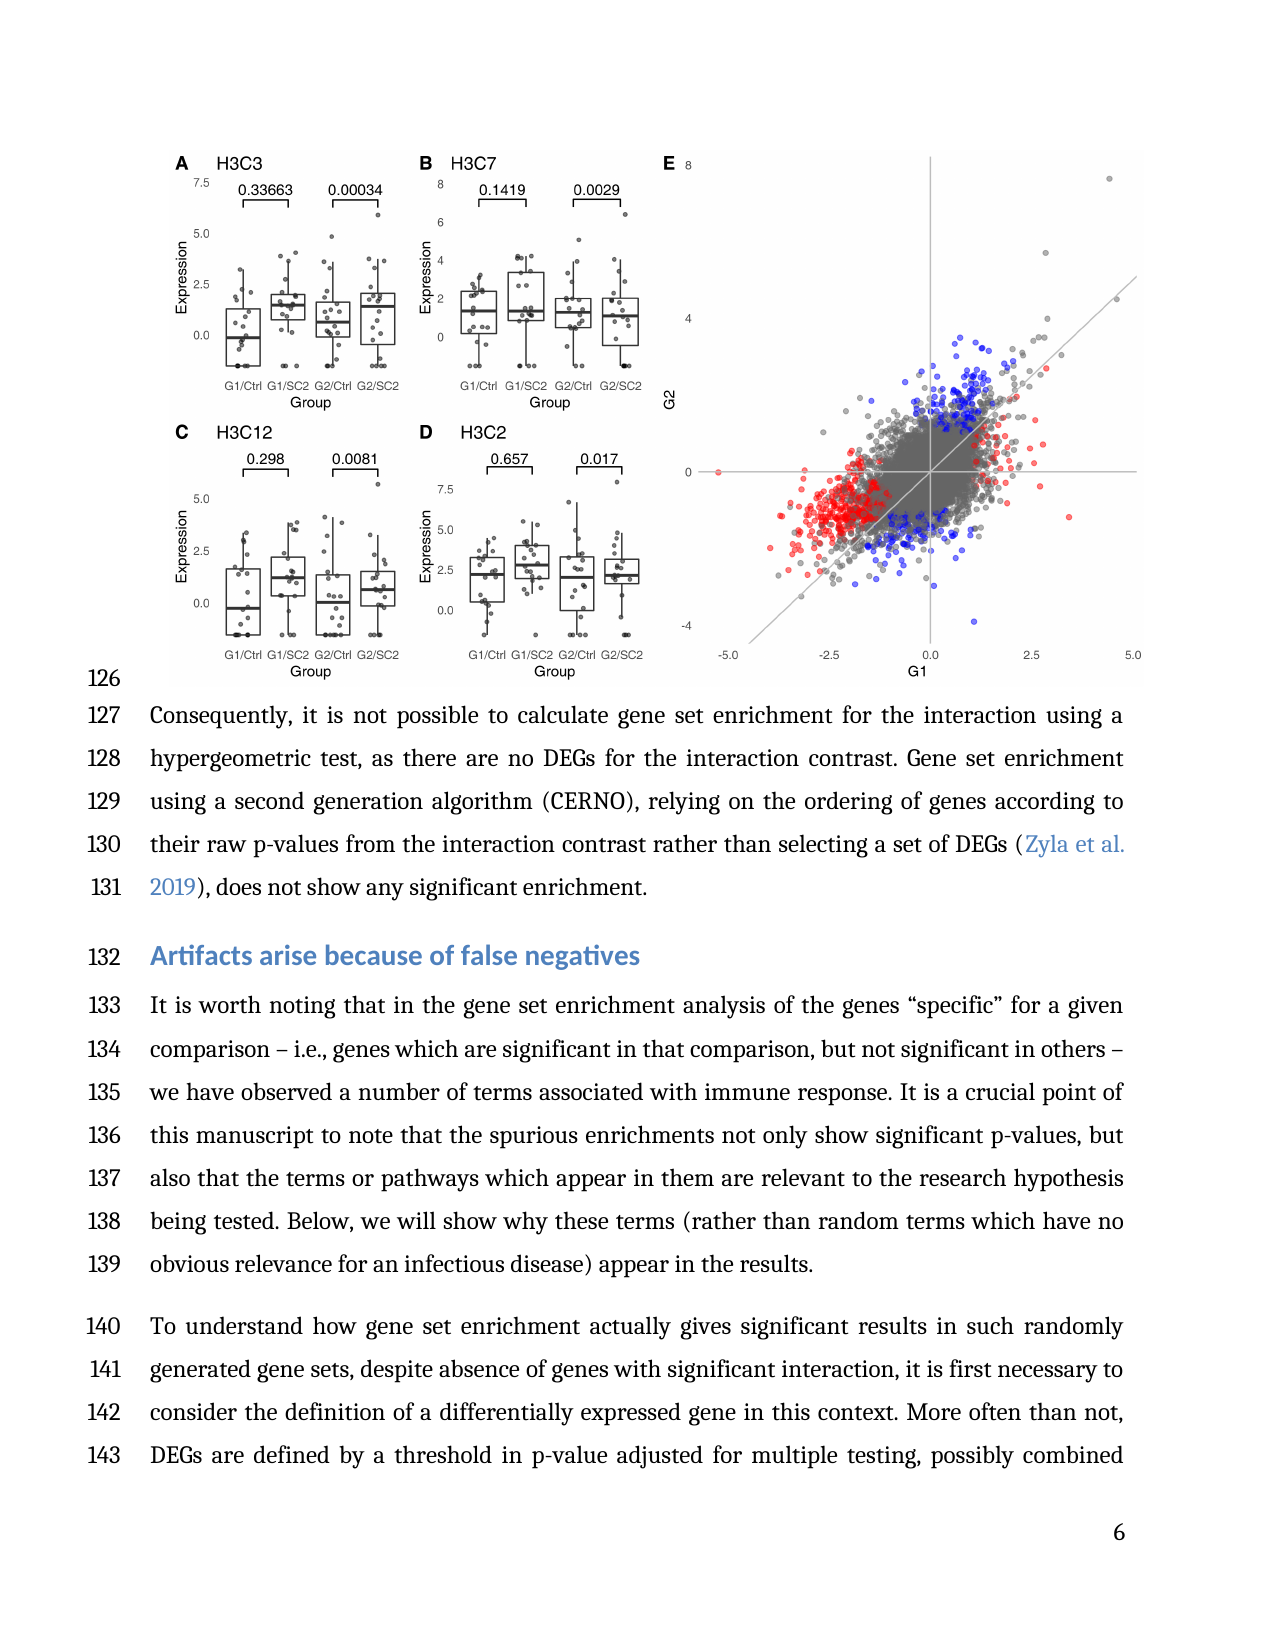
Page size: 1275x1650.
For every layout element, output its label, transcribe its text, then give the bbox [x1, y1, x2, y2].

picture [168, 150, 1144, 687]
subtitle Artifacts arise because of false negatives [150, 937, 1125, 973]
text It is worth noting that in the gene set enrichment analysis of the genes “specific” for a given comparison – i.e., genes which are significant in that comparison, but not significant in others – we have observed a number of terms associated with immune response. It is a crucial point of this manuscript to note that the spurious enrichments not only show significant p-values, but also that the terms or pathways which appear in them are relevant to the research hypothesis being tested. Below, we will show why these terms (rather than random terms which have no obvious relevance for an infectious disease) appear in the results. [150, 991, 1125, 1279]
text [150, 1312, 1125, 1470]
